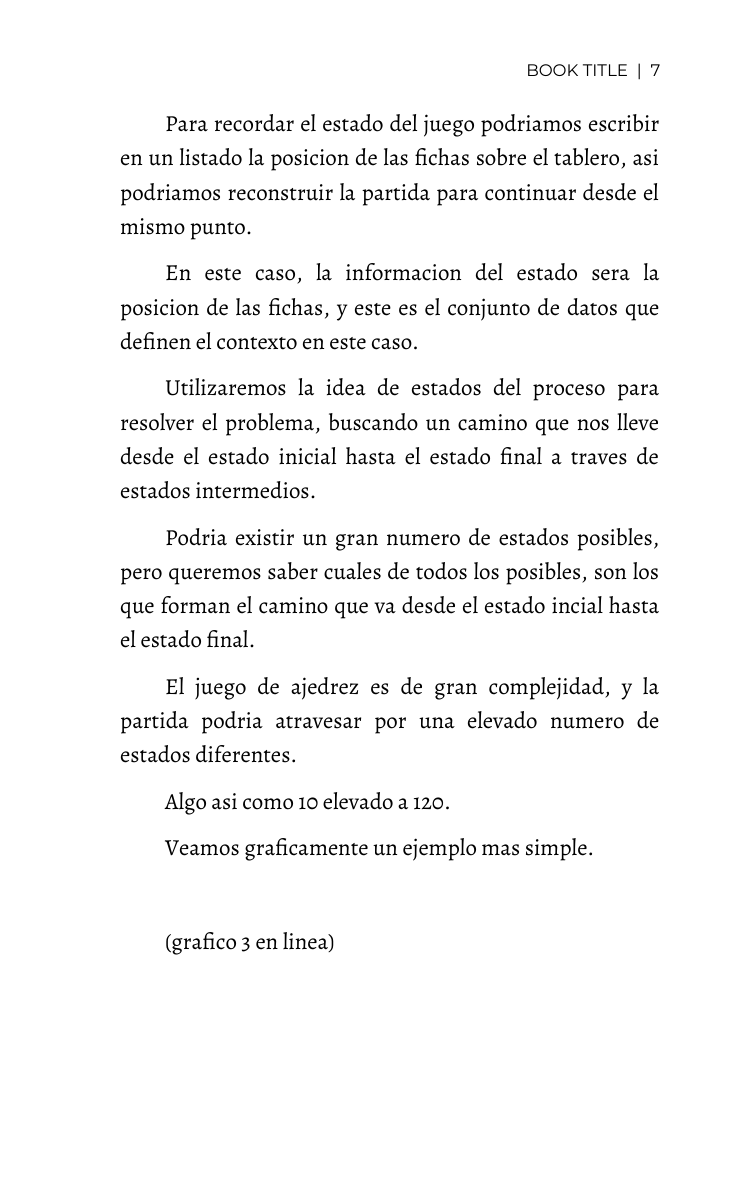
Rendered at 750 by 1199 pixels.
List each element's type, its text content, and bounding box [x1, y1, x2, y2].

text Algo asi como 10 elevado a 120. [120, 786, 660, 817]
text Utilizaremos la idea de estados del proceso para resolver el problema, buscando un camino que nos lleve desde el estado inicial hasta el estado final a traves de estados intermedios. [120, 372, 660, 506]
text En este caso, la informacion del estado sera la posicion de las fichas, y este es el conjunto de datos que definen el contexto en este caso. [120, 257, 660, 357]
text El juego de ajedrez es de gran complejidad, y la partida podria atravesar por una elevado numero de estados diferentes. [120, 671, 660, 770]
text (grafico 3 en linea) [120, 926, 660, 957]
text Para recordar el estado del juego podriamos escribir en un listado la posicion de las fichas sobre el tablero, asi podriamos reconstruir la partida para continuar desde el mismo punto. [120, 108, 660, 242]
text Veamos graficamente un ejemplo mas simple. [120, 832, 660, 863]
text Podria existir un gran numero de estados posibles, pero queremos saber cuales de todos los posibles, son los que forman el camino que va desde el estado incial hasta el estado final. [120, 522, 660, 655]
